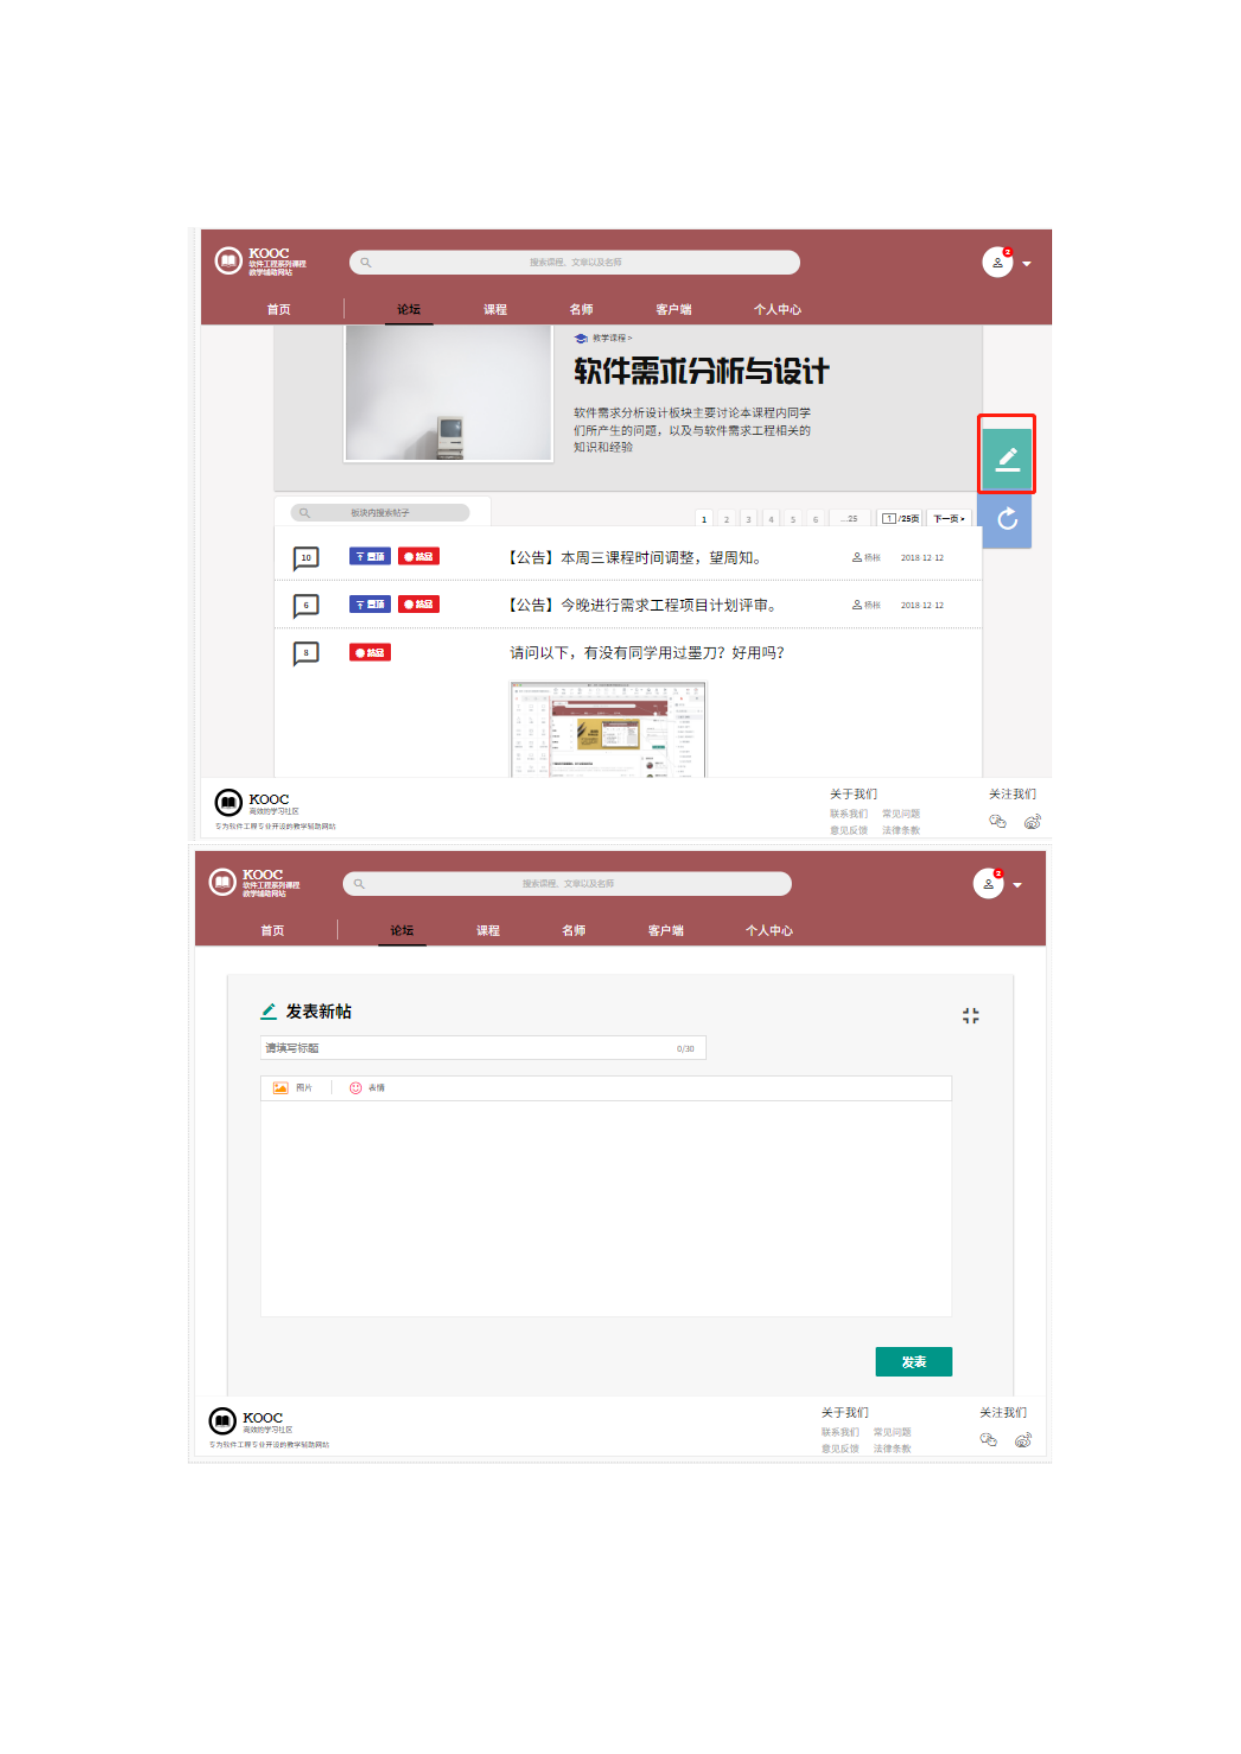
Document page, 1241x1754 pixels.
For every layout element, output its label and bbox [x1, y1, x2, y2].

picture [187, 227, 1053, 841]
picture [187, 844, 1053, 1464]
